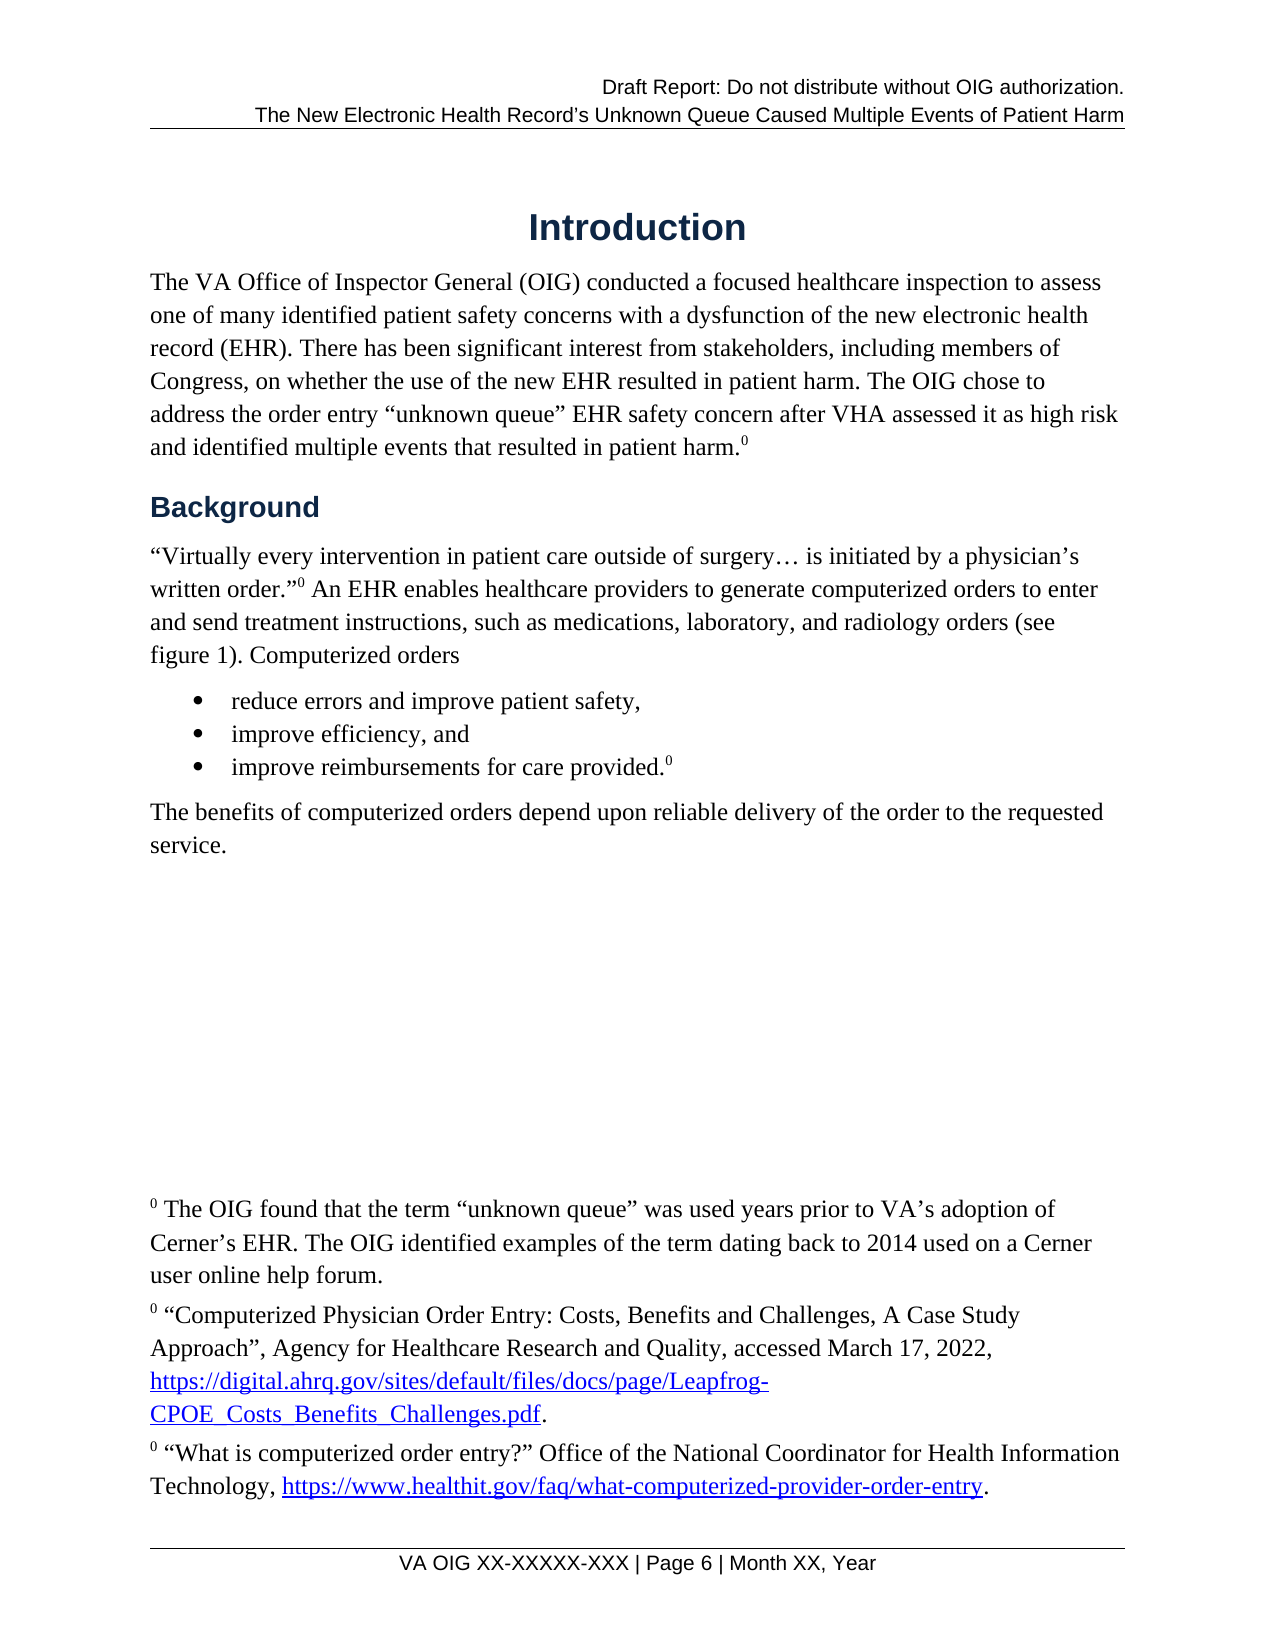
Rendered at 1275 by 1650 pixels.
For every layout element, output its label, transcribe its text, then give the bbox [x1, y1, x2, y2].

text The VA Office of Inspector General (OIG) conducted a focused healthcare inspection to assess one of many identified patient safety concerns with a dysfunction of the new electronic health record (EHR). There has been significant interest from stakeholders, including members of Congress, on whether the use of the new EHR resulted in patient harm. The OIG chose to address the order entry “unknown queue” EHR safety concern after VHA assessed it as high risk and identified multiple events that resulted in patient harm. [150, 267, 1125, 461]
list improve efficiency, and [194, 719, 1125, 748]
list improve reimbursements for care provided. [194, 752, 1125, 781]
list reduce errors and improve patient safety, [194, 686, 1125, 714]
text “Virtually every intervention in patient care outside of surgery… is initiated by a physician’s written order.” An EHR enables healthcare providers to generate computerized orders to enter and send treatment instructions, such as medications, laboratory, and radiology orders (see figure 1). Computerized orders [150, 541, 1125, 669]
subtitle Introduction [150, 205, 1125, 248]
text The benefits of computerized orders depend upon reliable delivery of the order to the requested service. [150, 797, 1125, 859]
subtitle Background [150, 490, 1125, 524]
